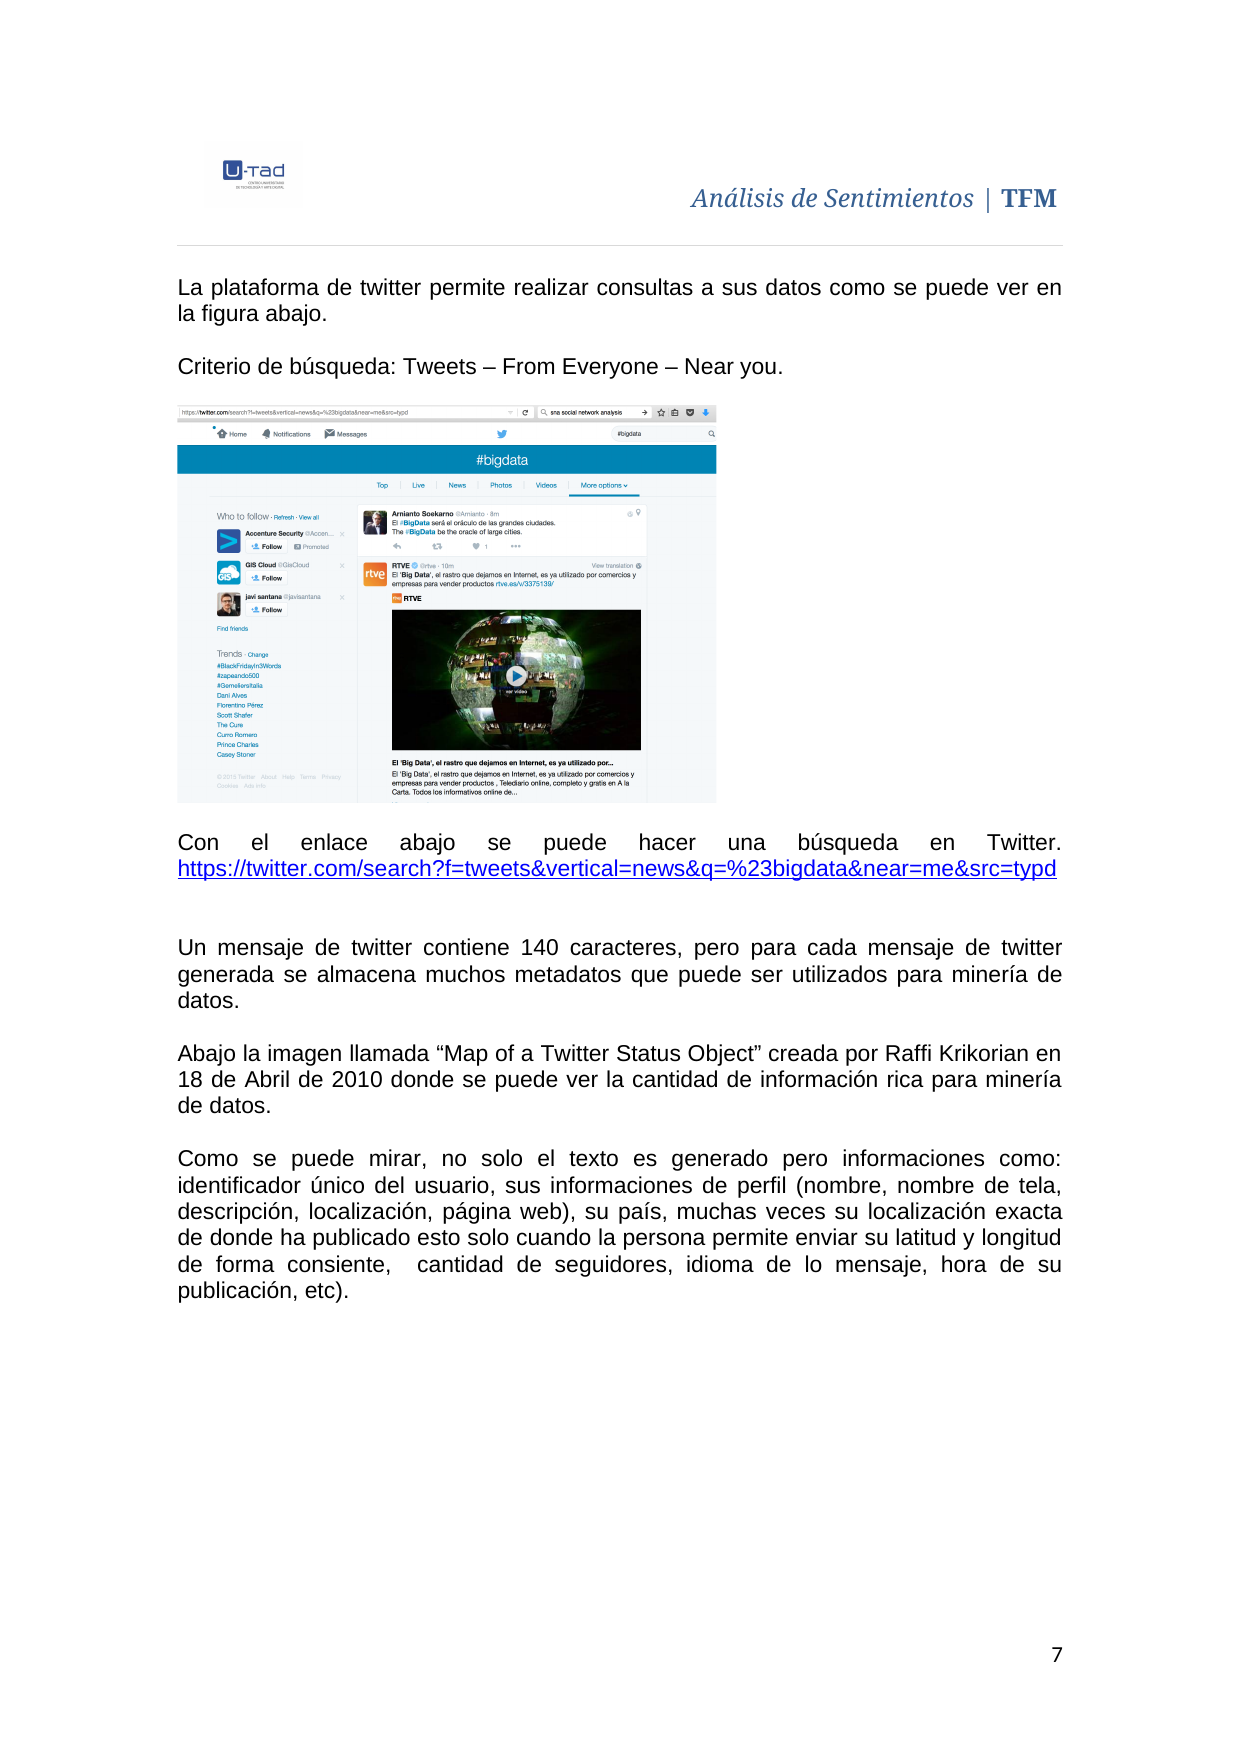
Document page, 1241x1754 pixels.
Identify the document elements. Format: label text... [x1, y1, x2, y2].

text Un mensaje de twitter contiene 140 caracteres, pero para cada mensaje de twitter generada se almacena muchos metadatos que puede ser utilizados para minería de datos. [177, 934, 1063, 1013]
text Como se puede mirar, no solo el texto es generado pero informaciones como: identificador único del usuario, sus informaciones de perfil (nombre, nombre de tela, descripción, localización, página web), su país, muchas veces su localización exacta de donde ha publicado esto solo cuando la persona permite enviar su latitud y longitud de forma consiente, cantidad de seguidores, idioma de lo mensaje, hora de su publicación, etc). [177, 1145, 1063, 1303]
picture [177, 474, 717, 803]
text Con el enlace abajo se puede hacer una búsqueda en Twitter. https://twitter.com/search?f=tweets&vertical=news&q=%23bigdata&near=me&src=typd [177, 829, 1063, 882]
text Abajo la imagen llamada “Map of a Twitter Status Object” creada por Raffi Krikorian en 18 de Abril de 2010 donde se puede ver la cantidad de información rica para minería de datos. [177, 1040, 1063, 1119]
text La plataforma de twitter permite realizar consultas a sus datos como se puede ver en la figura abajo. [177, 274, 1063, 327]
picture [177, 405, 717, 444]
picture [204, 141, 303, 208]
text Criterio de búsqueda: Tweets – From Everyone – Near you. [177, 353, 1063, 379]
